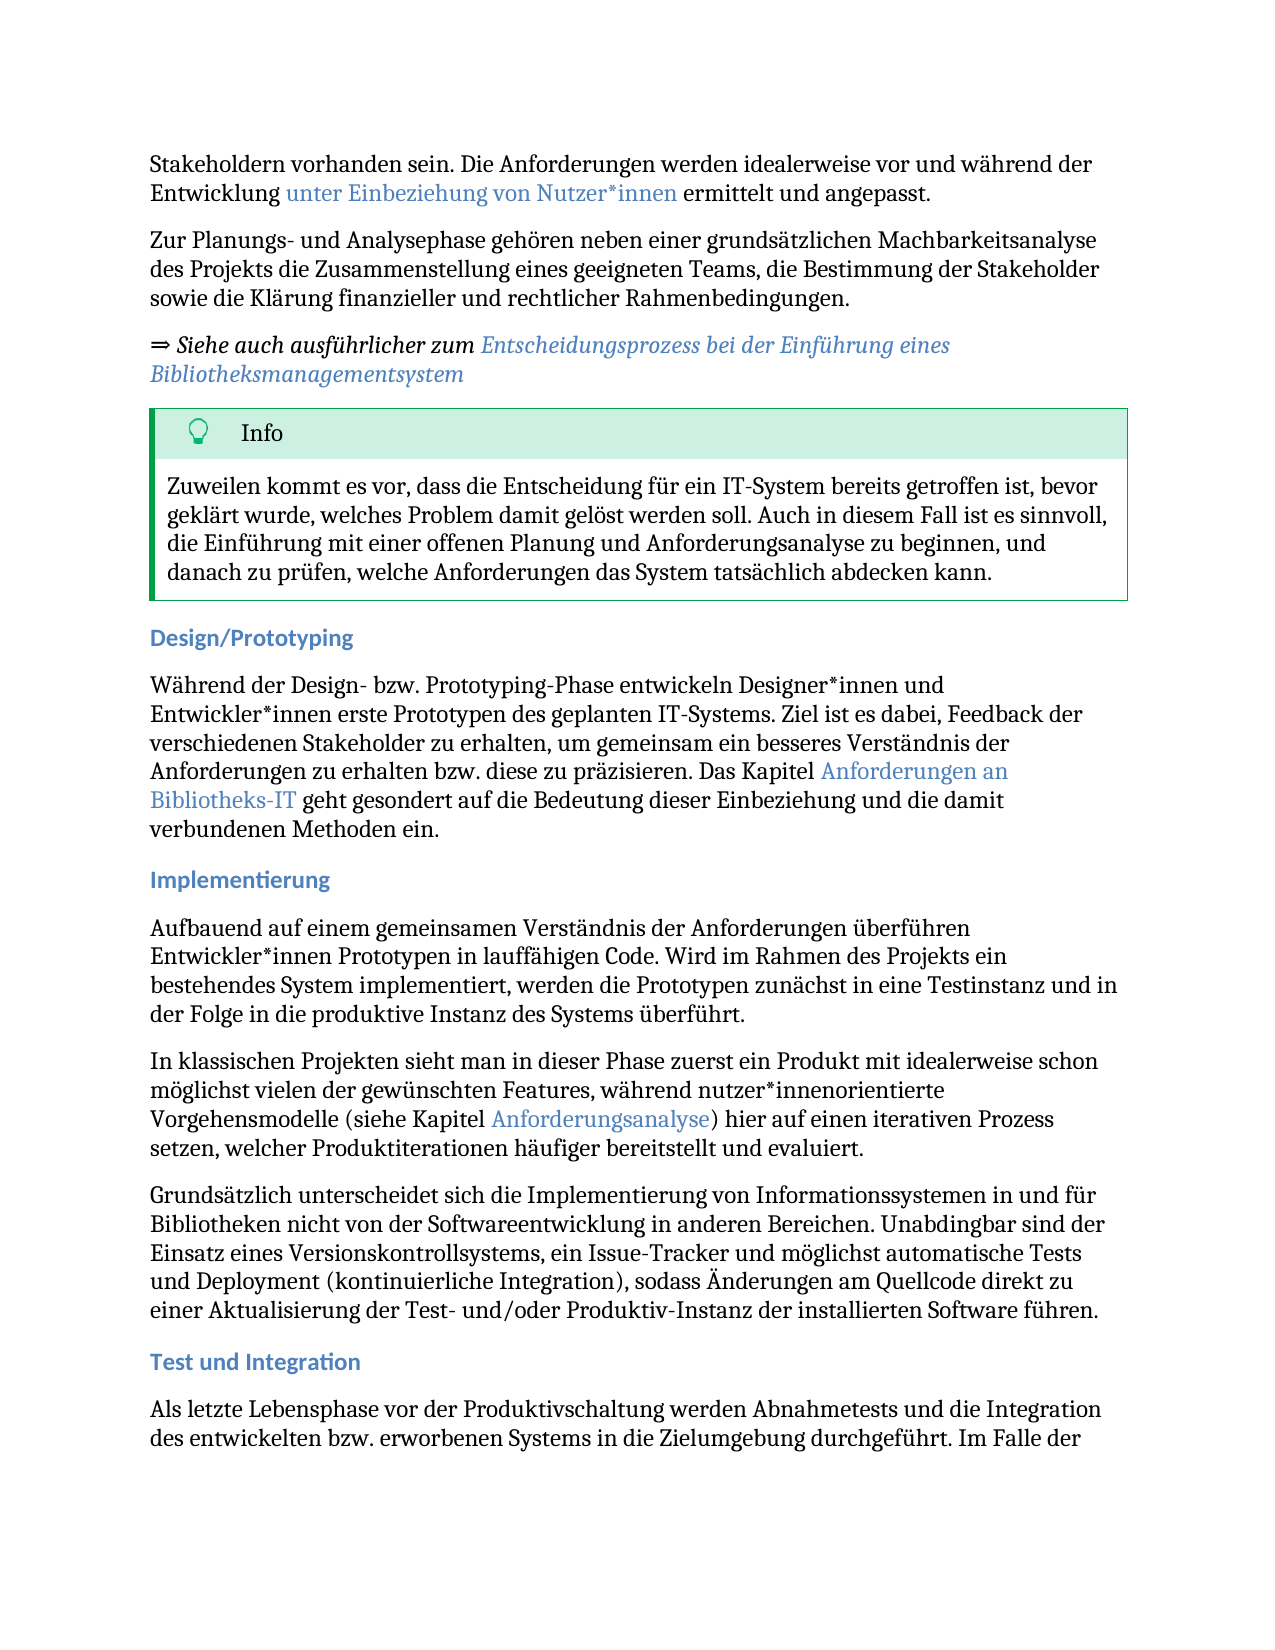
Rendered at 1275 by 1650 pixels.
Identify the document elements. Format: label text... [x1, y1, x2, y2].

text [150, 1395, 1125, 1452]
subtitle Design/Prototyping [150, 622, 1125, 652]
table_header Info [155, 409, 1127, 459]
table_cell Zuweilen kommt es vor, dass die Entscheidung für ein IT-System bereits getroffen ist, bevor geklärt wurde, welches Problem damit gelöst werden soll. Auch in diesem Fall ist es sinnvoll, die Einführung mit einer offenen Planung und Anforderungsanalyse zu beginnen, und danach zu prüfen, welche Anforderungen das System tatsächlich abdecken kann. [155, 459, 1127, 600]
text Siehe auch ausführlicher zum Entscheidungsprozess bei der Einführung eines Bibliotheksmanagementsystem [150, 331, 1125, 389]
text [150, 150, 1125, 207]
text Zur Planungs- und Analysephase gehören neben einer grundsätzlichen Machbarkeitsanalyse des Projekts die Zusammenstellung eines geeigneten Teams, die Bestimmung der Stakeholder sowie die Klärung finanzieller und rechtlicher Rahmenbedingungen. [150, 226, 1125, 312]
picture [186, 418, 211, 444]
text Grundsätzlich unterscheidet sich die Implementierung von Informationssystemen in und für Bibliotheken nicht von der Softwareentwicklung in anderen Bereichen. Unabdingbar sind der Einsatz eines Versionskontrollsystems, ein Issue-Tracker und möglichst automatische Tests und Deployment (kontinuierliche Integration), sodass Änderungen am Quellcode direkt zu einer Aktualisierung der Test- und/oder Produktiv-Instanz der installierten Software führen. [150, 1181, 1125, 1325]
subtitle Test und Integration [150, 1346, 1125, 1376]
subtitle Implementierung [150, 864, 1125, 895]
text In klassischen Projekten sieht man in dieser Phase zuerst ein Produkt mit idealerweise schon möglichst vielen der gewünschten Features, während nutzer*innenorientierte Vorgehensmodelle (siehe Kapitel Anforderungsanalyse) hier auf einen iterativen Prozess setzen, welcher Produktiterationen häufiger bereitstellt und evaluiert. [150, 1047, 1125, 1162]
text Aufbauend auf einem gemeinsamen Verständnis der Anforderungen überführen Entwickler*innen Prototypen in lauffähigen Code. Wird im Rahmen des Projekts ein bestehendes System implementiert, werden die Prototypen zunächst in eine Testinstanz und in der Folge in die produktive Instanz des Systems überführt. [150, 913, 1125, 1028]
text Während der Design- bzw. Prototyping-Phase entwickeln Designer*innen und Entwickler*innen erste Prototypen des geplanten IT-Systems. Ziel ist es dabei, Feedback der verschiedenen Stakeholder zu erhalten, um gemeinsam ein besseres Verständnis der Anforderungen zu erhalten bzw. diese zu präzisieren. Das Kapitel Anforderungen an Bibliotheks-IT geht gesondert auf die Bedeutung dieser Einbeziehung und die damit verbundenen Methoden ein. [150, 671, 1125, 843]
